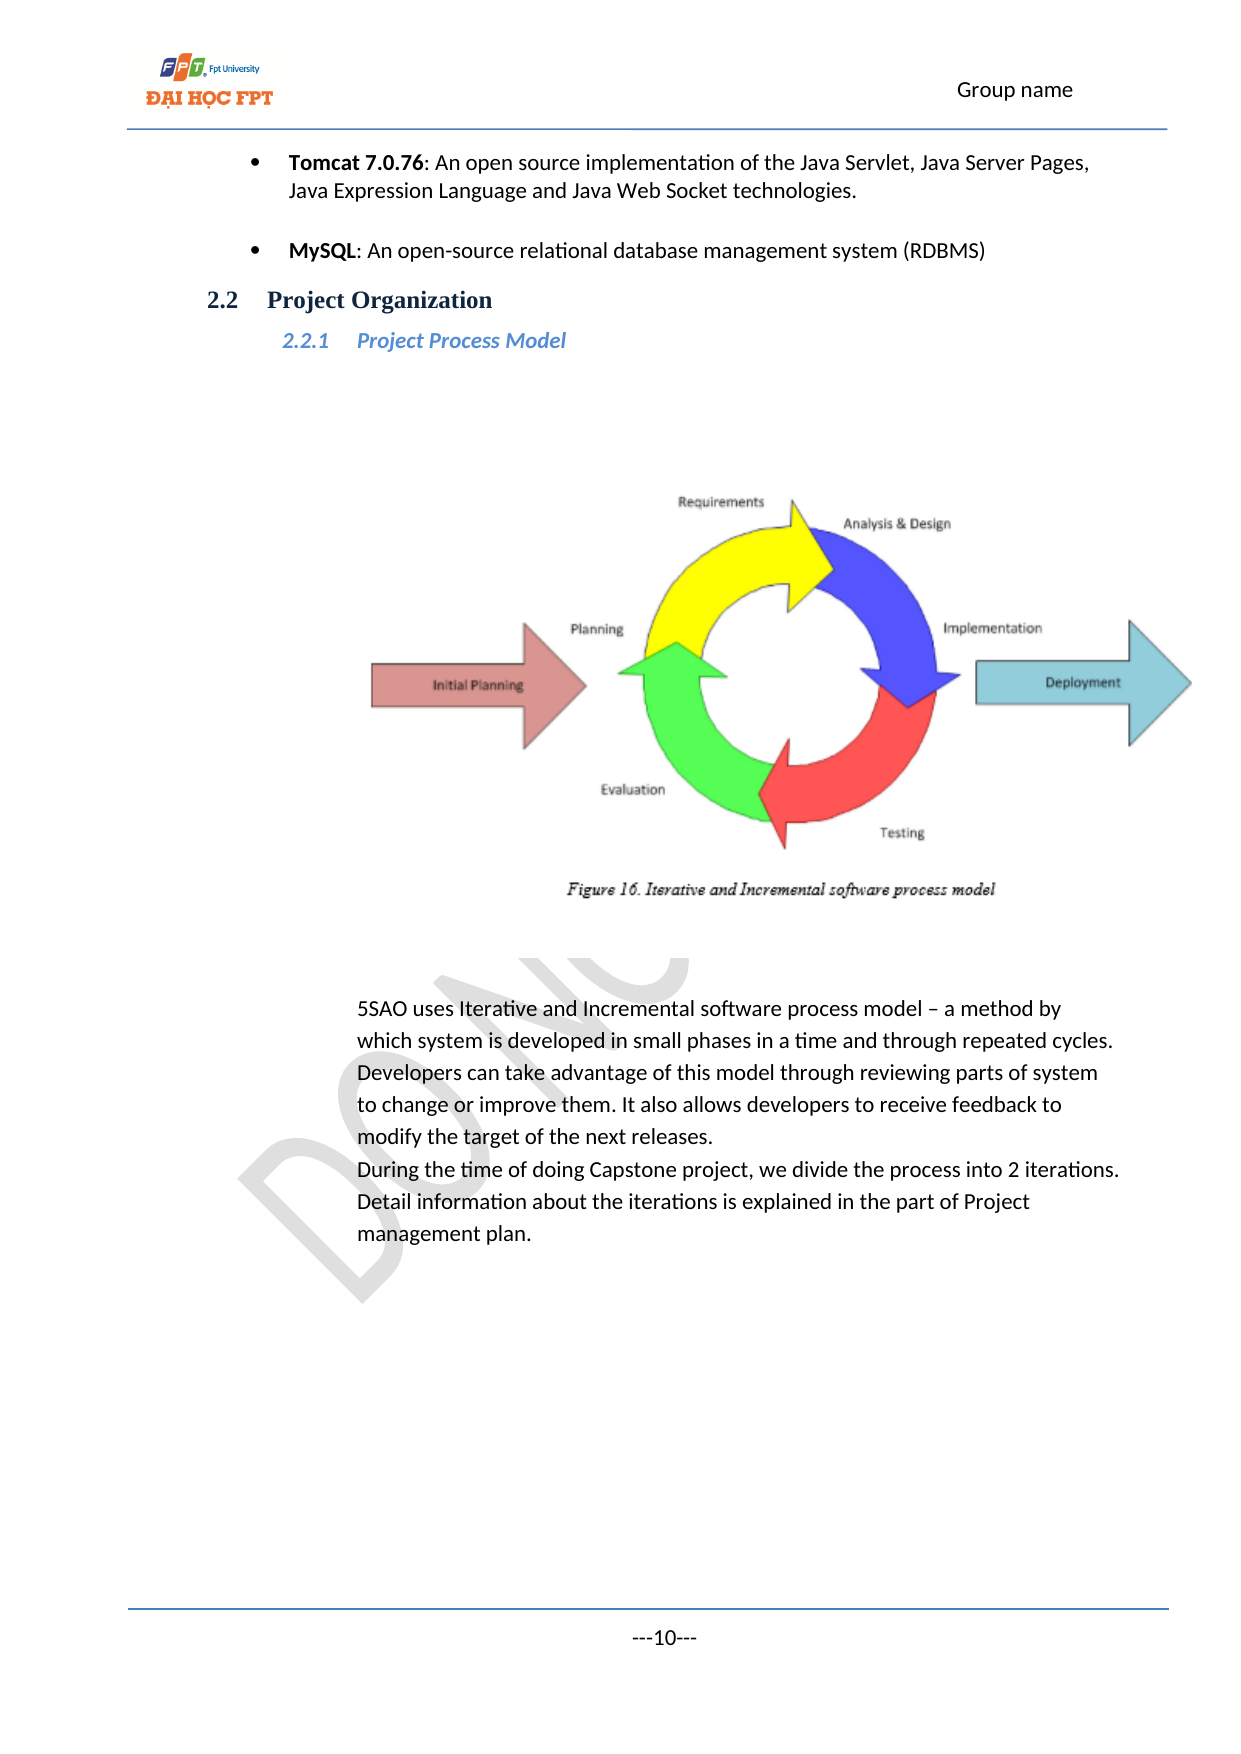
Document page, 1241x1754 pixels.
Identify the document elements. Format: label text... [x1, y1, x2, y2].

picture [356, 445, 1209, 958]
list Tomcat 7.0.76: An open source implementation of the Java Servlet, Java Server Pages, Java Expression Language and Java Web Socket technologies. [251, 148, 1122, 204]
subtitle Project Process Model [282, 326, 1122, 354]
list MySQL: An open-source relational database management system (RDBMS) [251, 236, 1122, 264]
list During the time of doing Capstone project, we divide the process into 2 iterations. Detail information about the iterations is explained in the part of Project management plan. [357, 1155, 1122, 1247]
subtitle Project Organization [207, 285, 1122, 313]
picture [129, 46, 290, 116]
list 5SAO uses Iterative and Incremental software process model – a method by which system is developed in small phases in a time and through repeated cycles. Developers can take advantage of this model through reviewing parts of system to change or improve them. It also allows developers to receive feedback to modify the target of the next releases. [357, 994, 1122, 1151]
